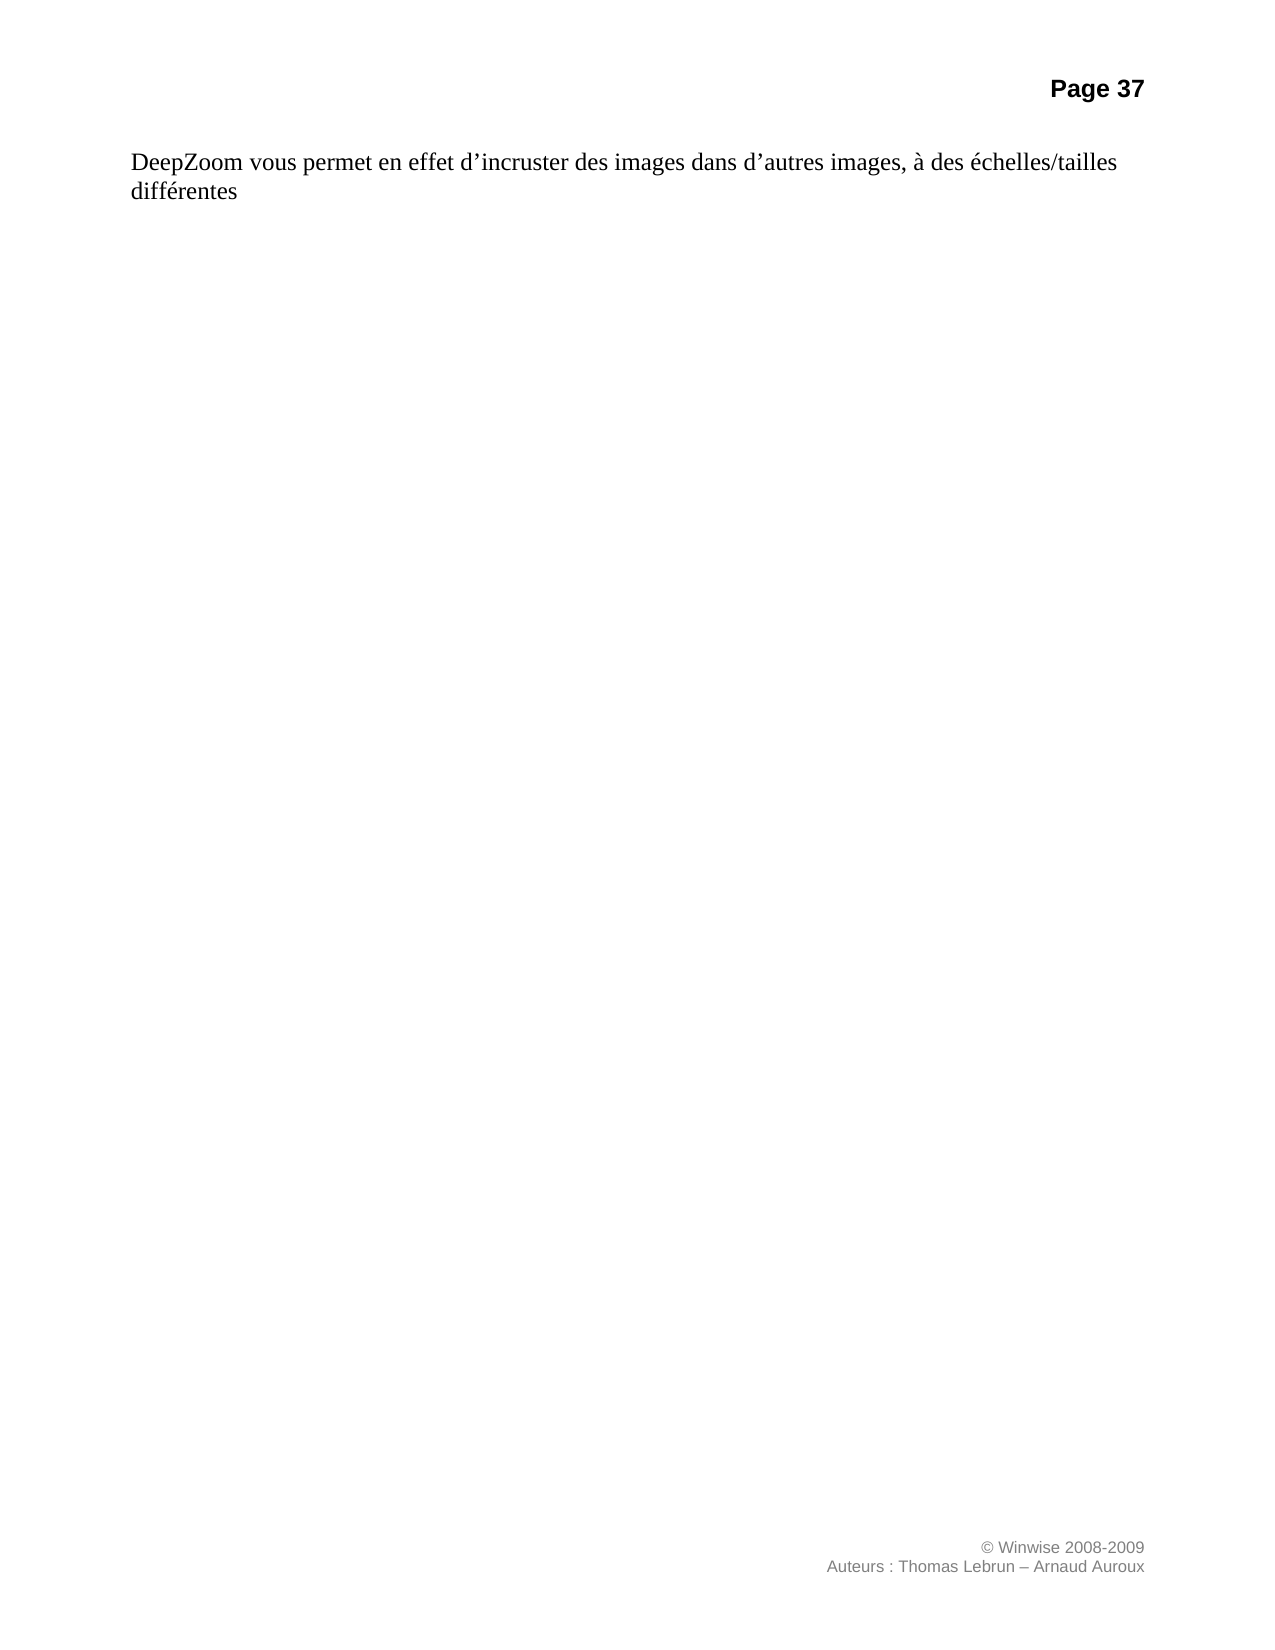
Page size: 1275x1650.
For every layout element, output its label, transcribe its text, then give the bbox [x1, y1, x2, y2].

text DeepZoom vous permet en effet d’incruster des images dans d’autres images, à des échelles/tailles différentes [131, 147, 1144, 205]
